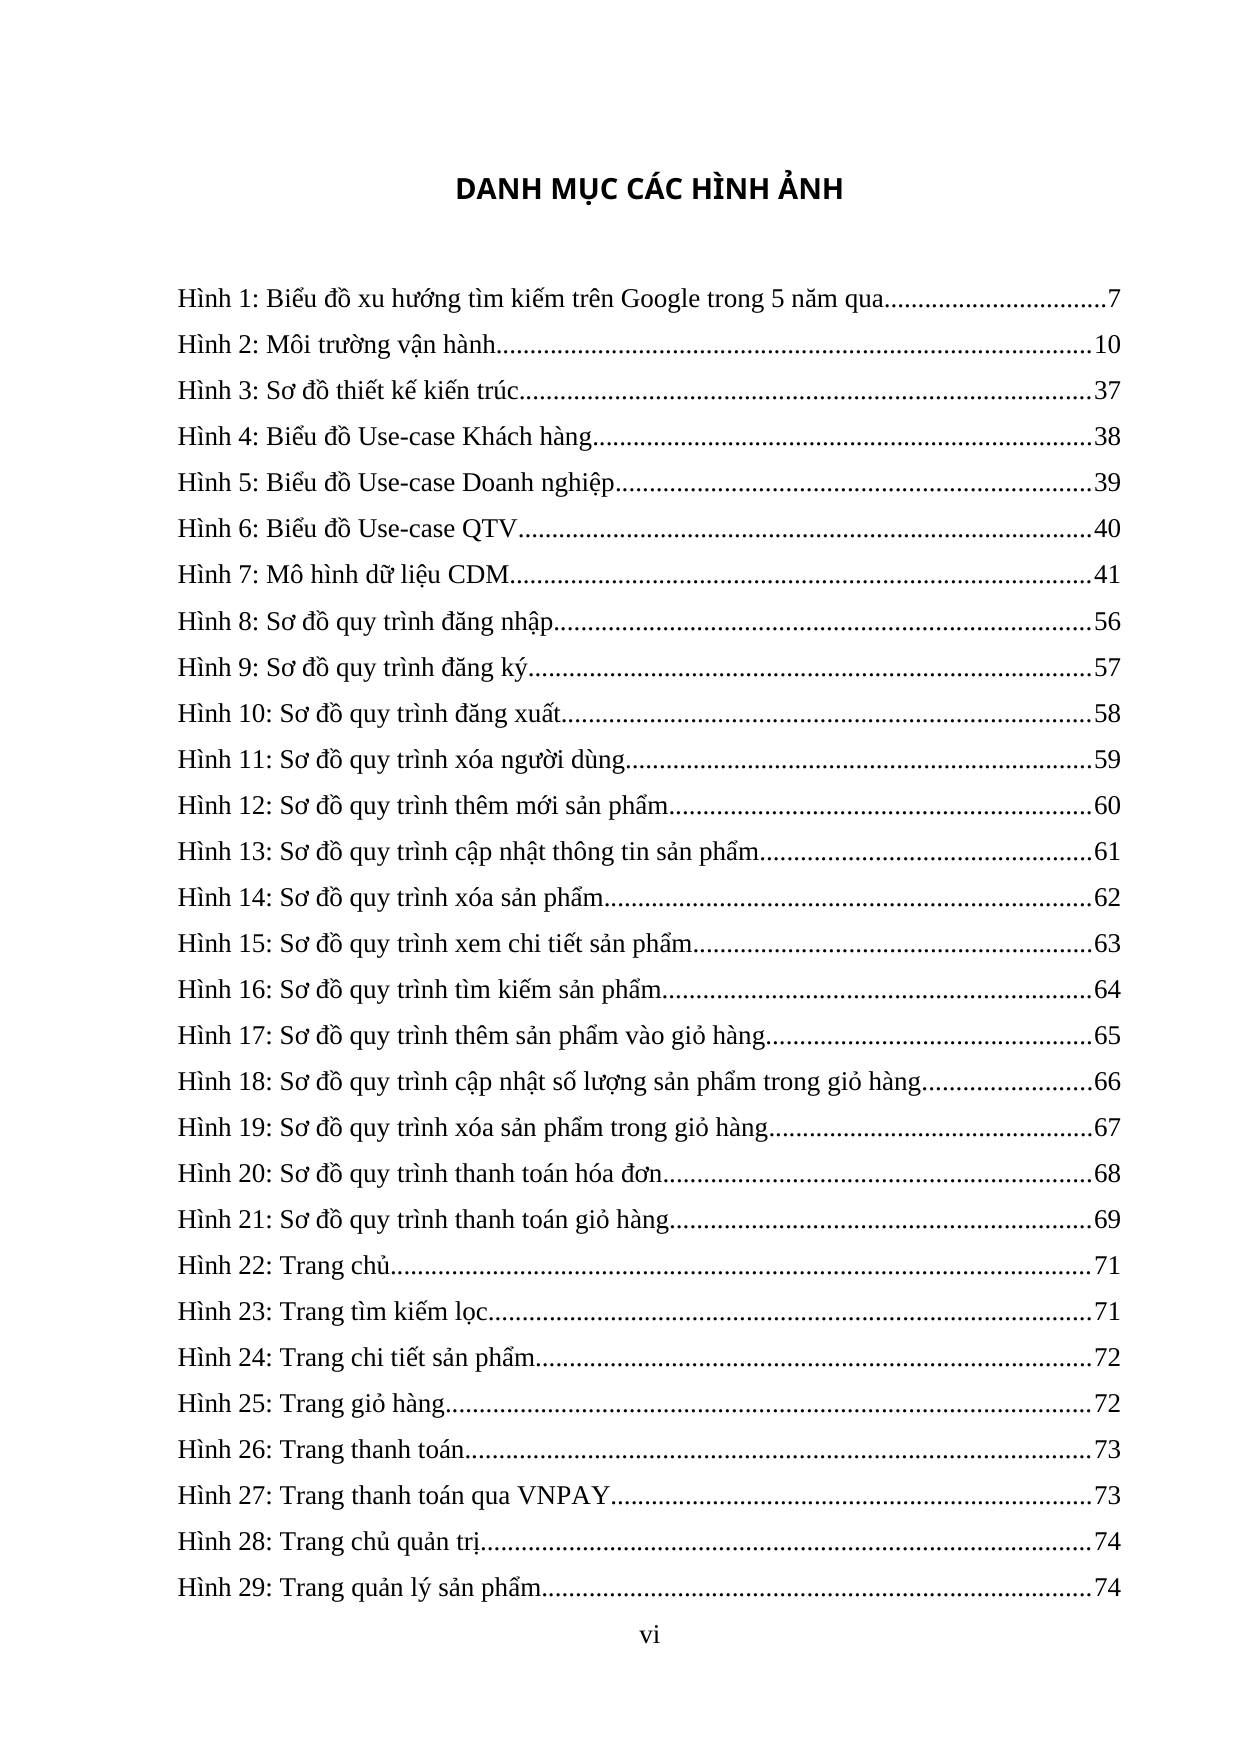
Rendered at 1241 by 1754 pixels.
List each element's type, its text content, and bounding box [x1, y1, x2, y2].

text Hình 7: Mô hình dữ liệu CDM 41 [177, 559, 1122, 590]
text Hình 1: Biểu đồ xu hướng tìm kiếm trên Google trong 5 năm qua 7 [177, 282, 1122, 313]
text Hình 22: Trang chủ 71 [177, 1249, 1122, 1280]
text Hình 6: Biểu đồ Use-case QTV 40 [177, 513, 1122, 544]
text Hình 8: Sơ đồ quy trình đăng nhập 56 [177, 605, 1122, 636]
text Hình 16: Sơ đồ quy trình tìm kiếm sản phẩm 64 [177, 973, 1122, 1004]
text Hình 9: Sơ đồ quy trình đăng ký 57 [177, 651, 1122, 682]
text Hình 10: Sơ đồ quy trình đăng xuất 58 [177, 697, 1122, 728]
text Hình 11: Sơ đồ quy trình xóa người dùng 59 [177, 743, 1122, 774]
text Hình 23: Trang tìm kiếm lọc 71 [177, 1295, 1122, 1326]
text Hình 3: Sơ đồ thiết kế kiến trúc 37 [177, 374, 1122, 406]
text Hình 14: Sơ đồ quy trình xóa sản phẩm 62 [177, 881, 1122, 912]
text Hình 27: Trang thanh toán qua VNPAY 73 [177, 1479, 1122, 1511]
text Hình 21: Sơ đồ quy trình thanh toán giỏ hàng 69 [177, 1203, 1122, 1234]
text Hình 25: Trang giỏ hàng 72 [177, 1387, 1122, 1418]
text Hình 5: Biểu đồ Use-case Doanh nghiệp 39 [177, 467, 1122, 498]
subtitle DANH MỤC CÁC HÌNH ẢNH [177, 168, 1122, 208]
text Hình 2: Môi trường vận hành 10 [177, 328, 1122, 359]
text Hình 28: Trang chủ quản trị 74 [177, 1526, 1122, 1557]
text Hình 18: Sơ đồ quy trình cập nhật số lượng sản phẩm trong giỏ hàng 66 [177, 1065, 1122, 1096]
text Hình 20: Sơ đồ quy trình thanh toán hóa đơn 68 [177, 1157, 1122, 1188]
text Hình 29: Trang quản lý sản phẩm 74 [177, 1572, 1122, 1603]
text Hình 19: Sơ đồ quy trình xóa sản phẩm trong giỏ hàng 67 [177, 1111, 1122, 1142]
text Hình 24: Trang chi tiết sản phẩm 72 [177, 1341, 1122, 1372]
text Hình 13: Sơ đồ quy trình cập nhật thông tin sản phẩm 61 [177, 835, 1122, 866]
text Hình 12: Sơ đồ quy trình thêm mới sản phẩm 60 [177, 789, 1122, 820]
text Hình 4: Biểu đồ Use-case Khách hàng 38 [177, 421, 1122, 452]
text Hình 17: Sơ đồ quy trình thêm sản phẩm vào giỏ hàng 65 [177, 1019, 1122, 1050]
text Hình 15: Sơ đồ quy trình xem chi tiết sản phẩm 63 [177, 927, 1122, 958]
text Hình 26: Trang thanh toán 73 [177, 1433, 1122, 1464]
